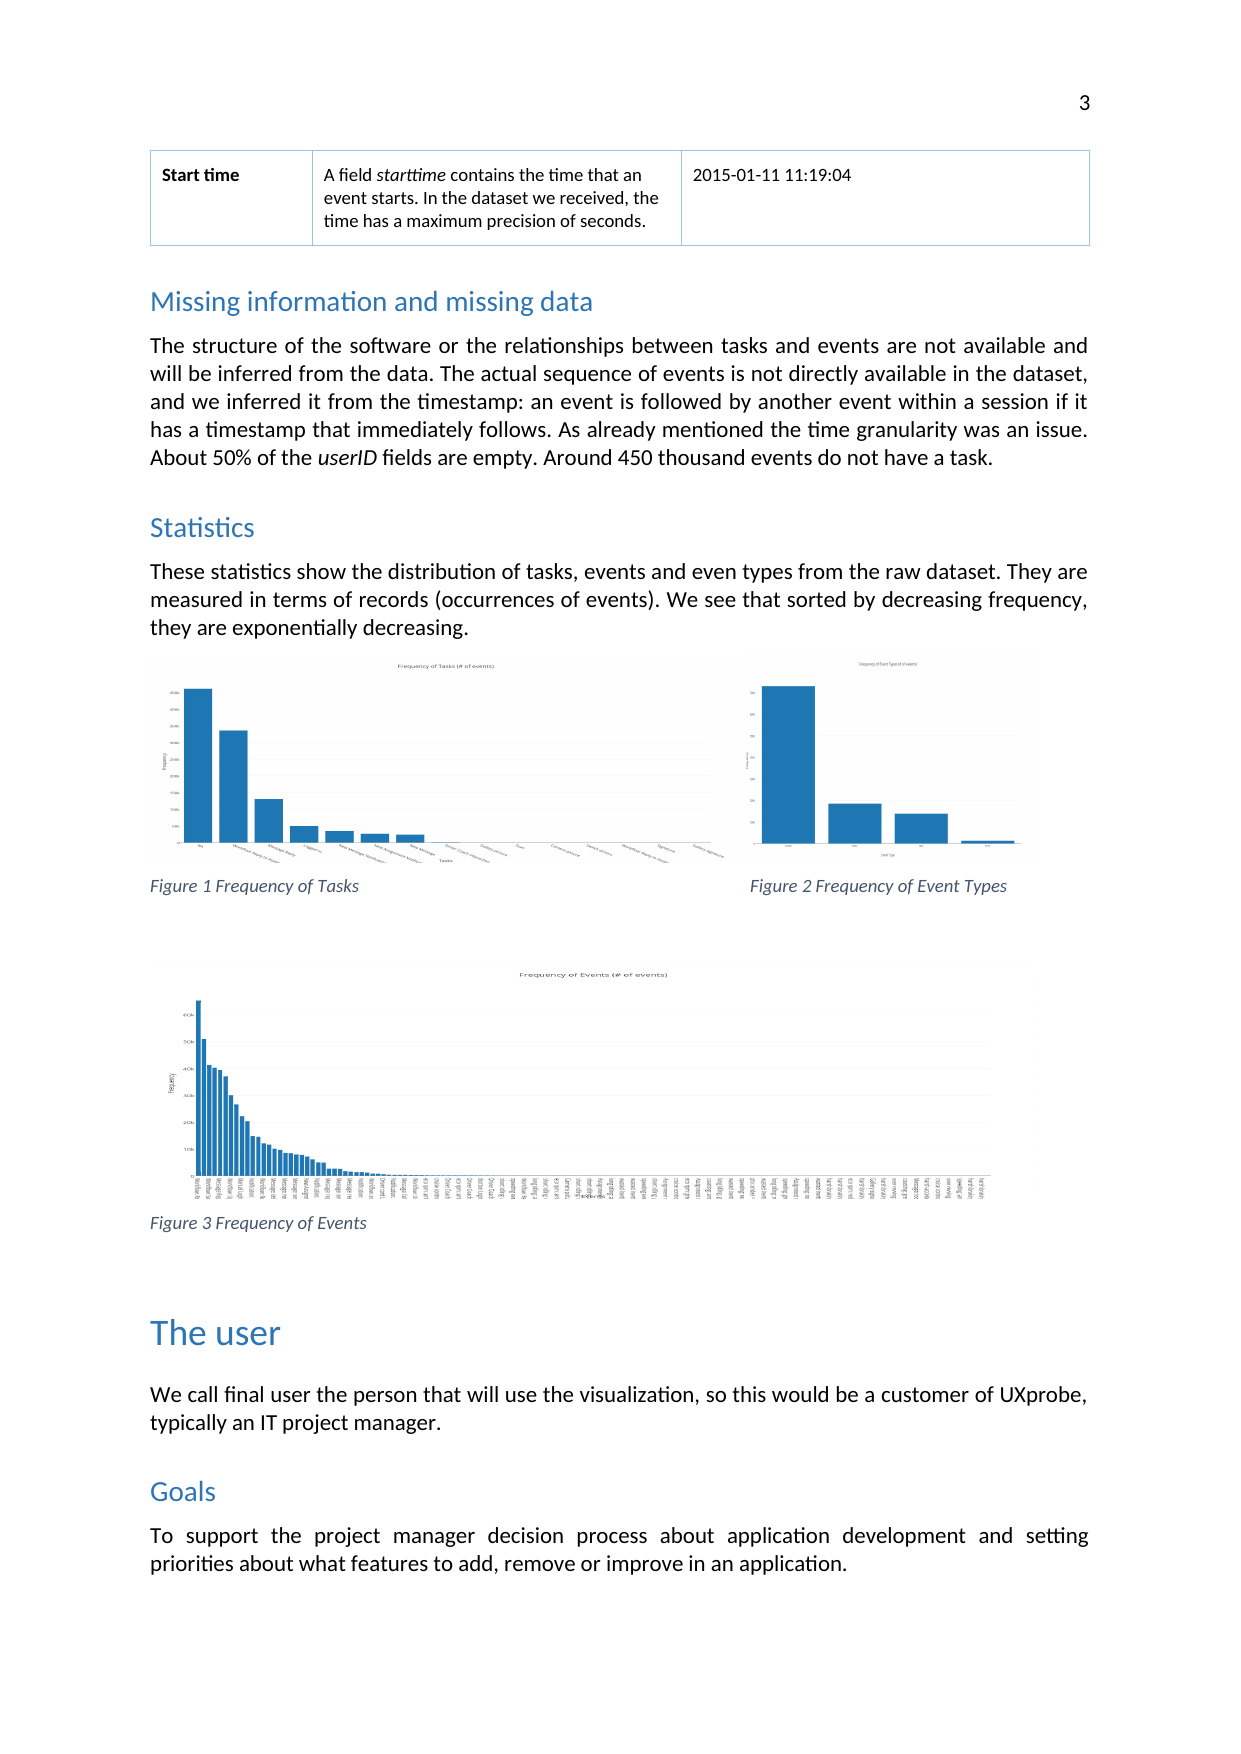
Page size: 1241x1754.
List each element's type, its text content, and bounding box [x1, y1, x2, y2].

table_cell 2015-01-11 11:19:04 [682, 151, 1089, 245]
subtitle Statistics [150, 509, 1090, 545]
text These statistics show the distribution of tasks, events and even types from the raw dataset. They are measured in terms of records (occurrences of events). We see that sorted by decreasing frequency, they are exponentially decreasing. [150, 557, 1090, 641]
table_cell A field starttime contains the time that an event starts. In the dataset we received, the time has a maximum precision of seconds. [313, 151, 681, 245]
table_cell Start time [151, 151, 312, 245]
text To support the project manager decision process about application development and setting priorities about what features to add, remove or improve in an application. [150, 1521, 1090, 1577]
picture [150, 962, 1036, 1199]
subtitle Missing information and missing data [150, 283, 1090, 319]
subtitle The user [150, 1309, 1090, 1355]
text Figure 3 Frequency of Events [150, 1211, 1090, 1234]
picture [150, 653, 1036, 863]
subtitle Goals [150, 1473, 1090, 1509]
text The structure of the software or the relationships between tasks and events are not available and will be inferred from the data. The actual sequence of events is not directly available in the dataset, and we inferred it from the timestamp: an event is followed by another event within a session if it has a timestamp that immediately follows. As already mentioned the time granularity was an issue. About 50% of the userID fields are empty. Around 450 thousand events do not have a task. [150, 331, 1090, 472]
text We call final user the person that will use the visualization, so this would be a customer of UXprobe, typically an IT project manager. [150, 1380, 1090, 1436]
